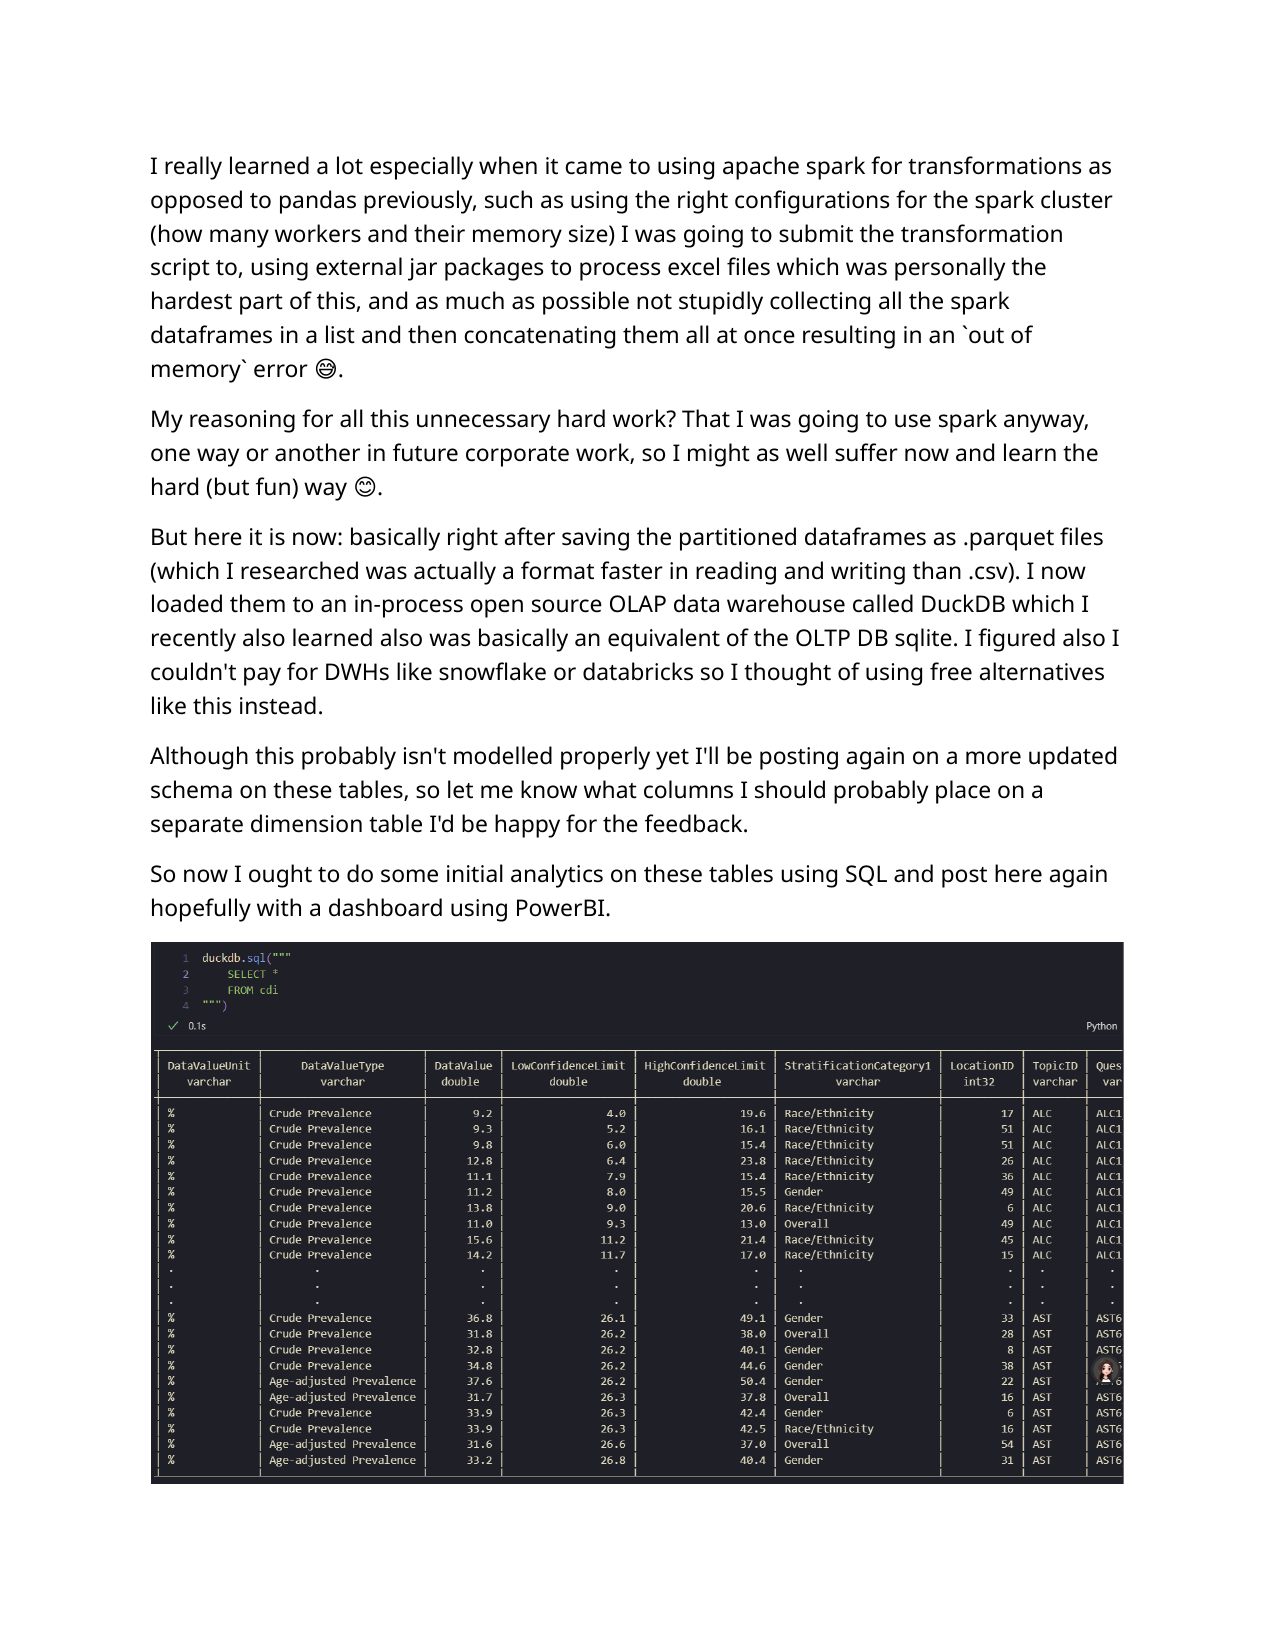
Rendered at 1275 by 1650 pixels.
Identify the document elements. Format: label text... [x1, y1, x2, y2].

text My reasoning for all this unnecessary hard work? That I was going to use spark anyway, one way or another in future corporate work, so I might as well suffer now and learn the hard (but fun) way 😊. [150, 403, 1125, 502]
text So now I ought to do some initial analytics on these tables using SQL and post here again hopefully with a dashboard using PowerBI. [150, 858, 1125, 923]
text Although this probably isn't modelled properly yet I'll be posting again on a more updated schema on these tables, so let me know what columns I should probably place on a separate dimension table I'd be happy for the feedback. [150, 740, 1125, 839]
text I really learned a lot especially when it came to using apache spark for transformations as opposed to pandas previously, such as using the right configurations for the spark cluster (how many workers and their memory size) I was going to submit the transformation script to, using external jar packages to process excel files which was personally the hardest part of this, and as much as possible not stupidly collecting all the spark dataframes in a list and then concatenating them all at once resulting in an `out of memory` error 😅. [150, 150, 1125, 384]
text But here it is now: basically right after saving the partitioned dataframes as .parquet files (which I researched was actually a format faster in reading and writing than .csv). I now loaded them to an in-process open source OLAP data warehouse called DuckDB which I recently also learned also was basically an equivalent of the OLTP DB sqlite. I figured also I couldn't pay for DWHs like snowflake or databricks so I thought of using free alternatives like this instead. [150, 521, 1125, 721]
picture [151, 942, 1124, 1484]
